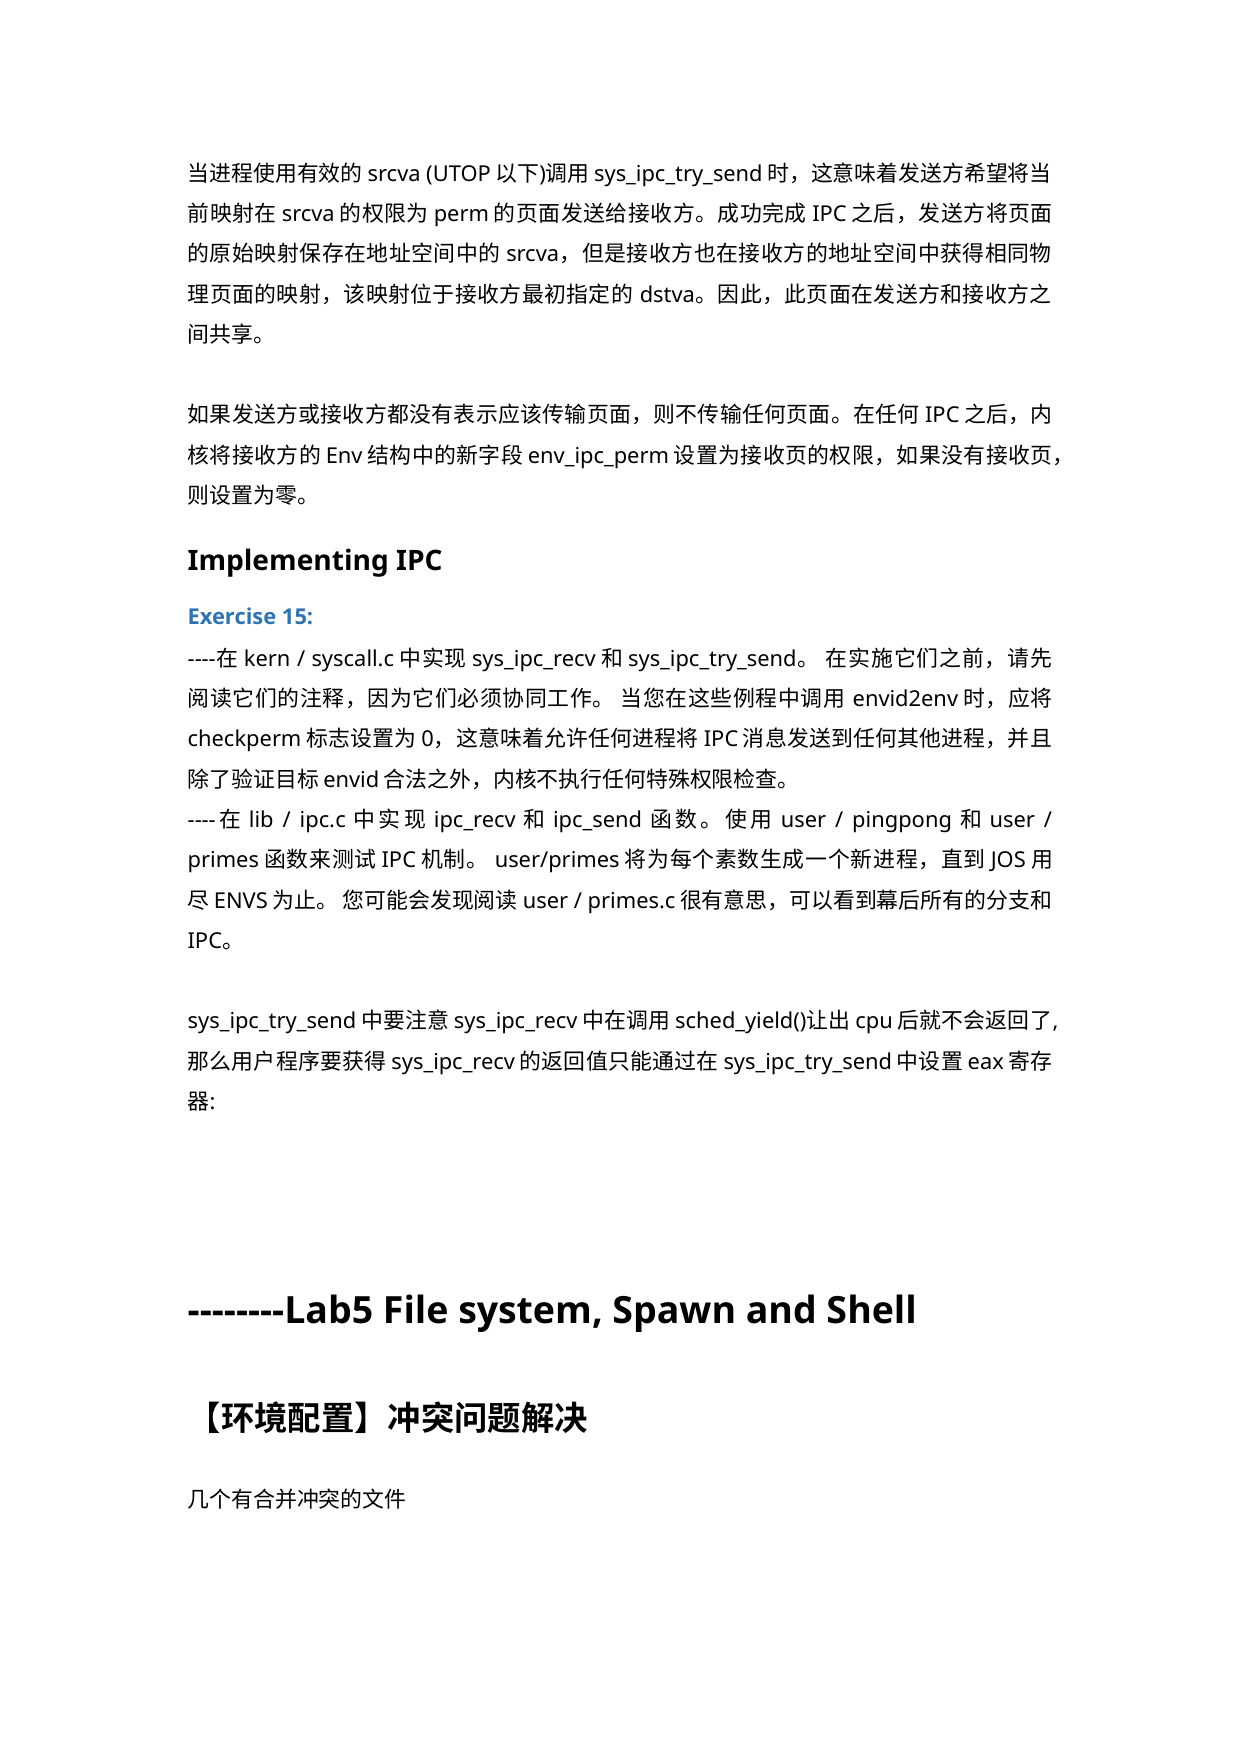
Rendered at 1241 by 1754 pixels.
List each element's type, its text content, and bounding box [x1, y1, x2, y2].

subtitle Implementing IPC [187, 539, 1053, 579]
text 当进程使用有效的srcva (UTOP以下)调用sys_ipc_try_send时，这意味着发送方希望将当前映射在srcva的权限为perm的页面发送给接收方。成功完成IPC之后，发送方将页面的原始映射保存在地址空间中的srcva，但是接收方也在接收方的地址空间中获得相同物理页面的映射，该映射位于接收方最初指定的dstva。因此，此页面在发送方和接收方之间共享。 [187, 151, 1053, 353]
text sys_ipc_try_send中要注意sys_ipc_recv中在调用sched_yield()让出cpu后就不会返回了,那么用户程序要获得sys_ipc_recv的返回值只能通过在sys_ipc_try_send中设置eax寄存器: [187, 999, 1053, 1120]
text 几个有合并冲突的文件 [187, 1477, 1053, 1518]
text 如果发送方或接收方都没有表示应该传输页面，则不传输任何页面。在任何IPC之后，内核将接收方的Env结构中的新字段env_ipc_perm设置为接收页的权限，如果没有接收页，则设置为零。 [187, 393, 1053, 514]
text ----在lib / ipc.c中实现ipc_recv和ipc_send函数。使用user / pingpong和user / primes函数来测试IPC机制。 user/primes将为每个素数生成一个新进程，直到JOS用尽ENVS为止。 您可能会发现阅读user / primes.c很有意思，可以看到幕后所有的分支和IPC。 [187, 798, 1053, 959]
subtitle 【环境配置】冲突问题解决 [187, 1376, 1053, 1457]
text Exercise 15: [187, 596, 1053, 636]
subtitle --------Lab5 File system, Spawn and Shell [187, 1268, 1053, 1349]
text ----在kern / syscall.c中实现sys_ipc_recv和sys_ipc_try_send。 在实施它们之前，请先阅读它们的注释，因为它们必须协同工作。 当您在这些例程中调用envid2env时，应将checkperm标志设置为0，这意味着允许任何进程将IPC消息发送到任何其他进程，并且除了验证目标envid合法之外，内核不执行任何特殊权限检查。 [187, 636, 1053, 798]
